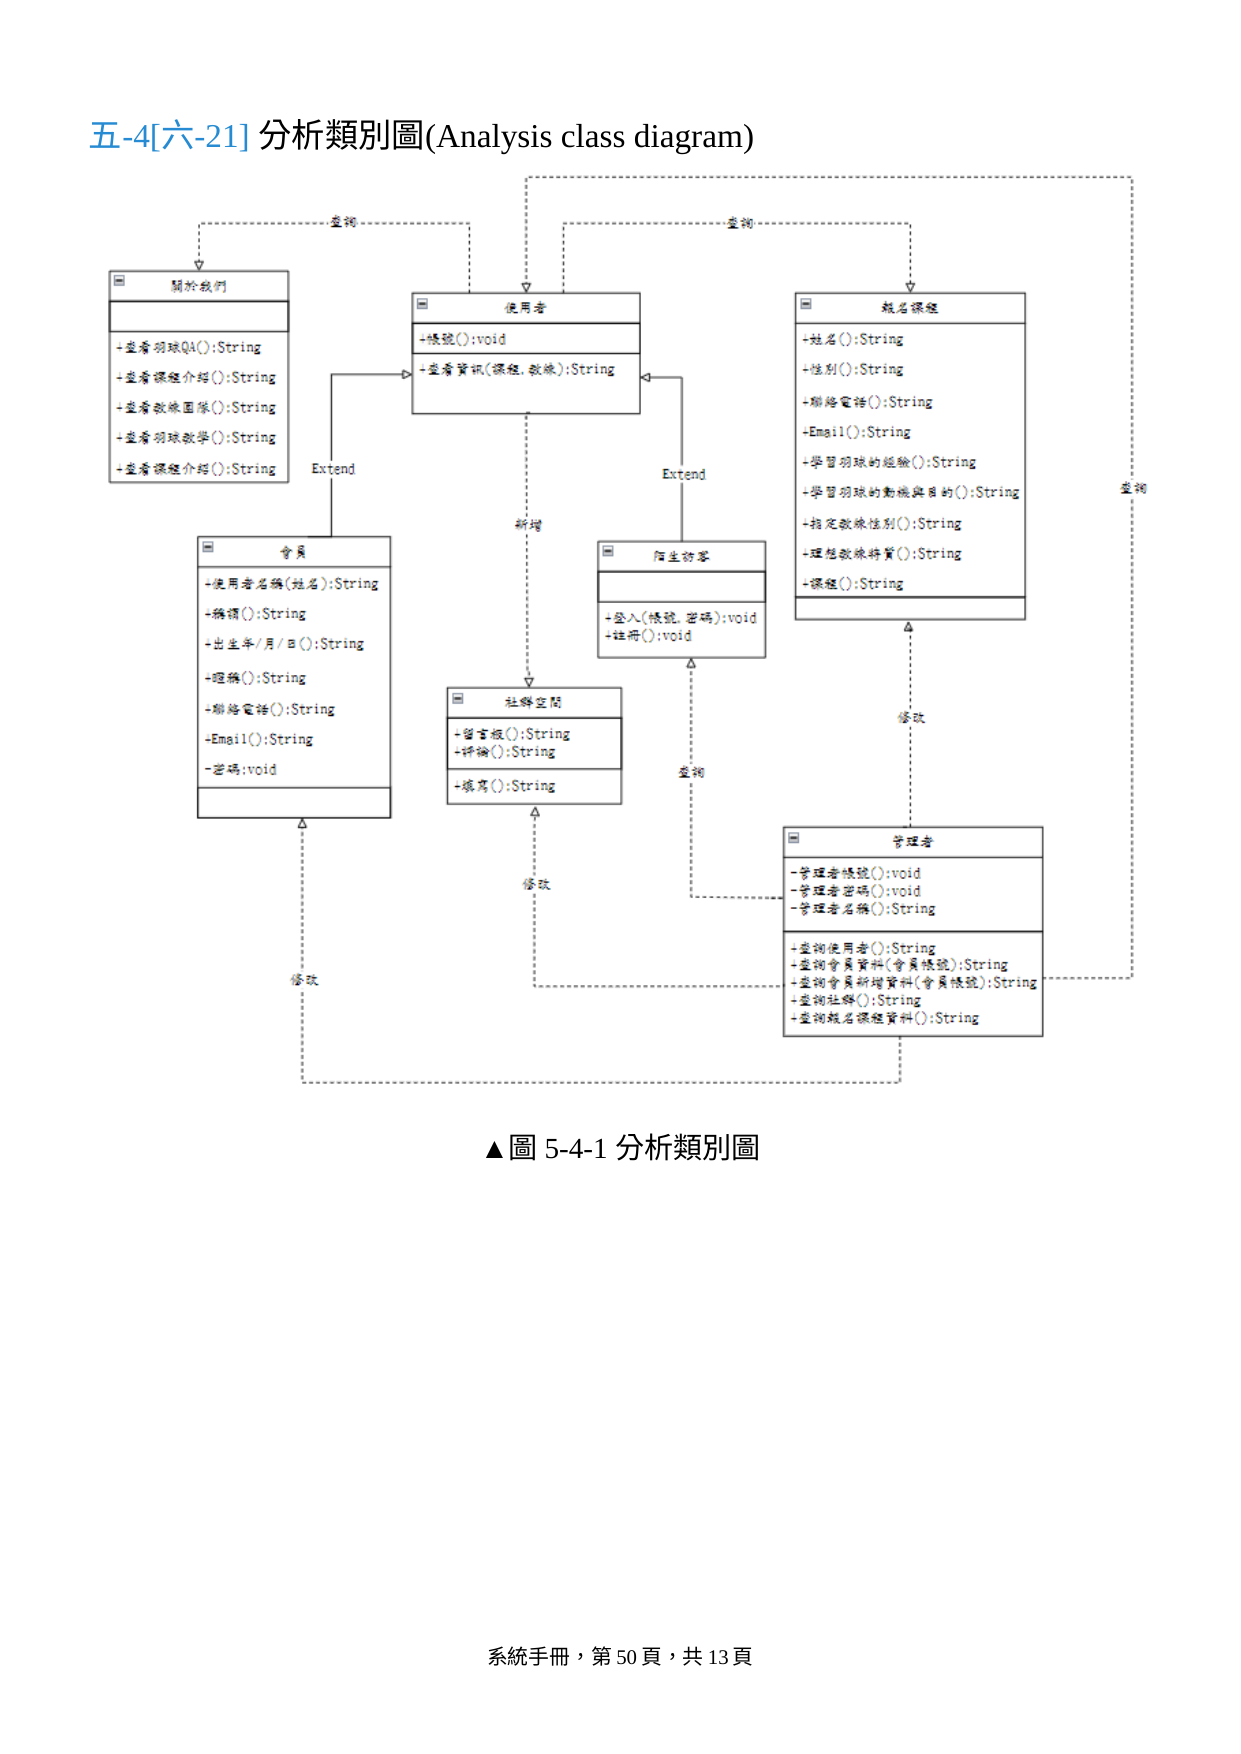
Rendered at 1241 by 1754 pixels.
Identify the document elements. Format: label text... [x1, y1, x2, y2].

text ▲圖 5-4-1 分析類別圖 [89, 1108, 1152, 1183]
picture [88, 170, 1172, 1107]
subtitle 分析類別圖(Analysis class diagram) [89, 96, 1152, 170]
